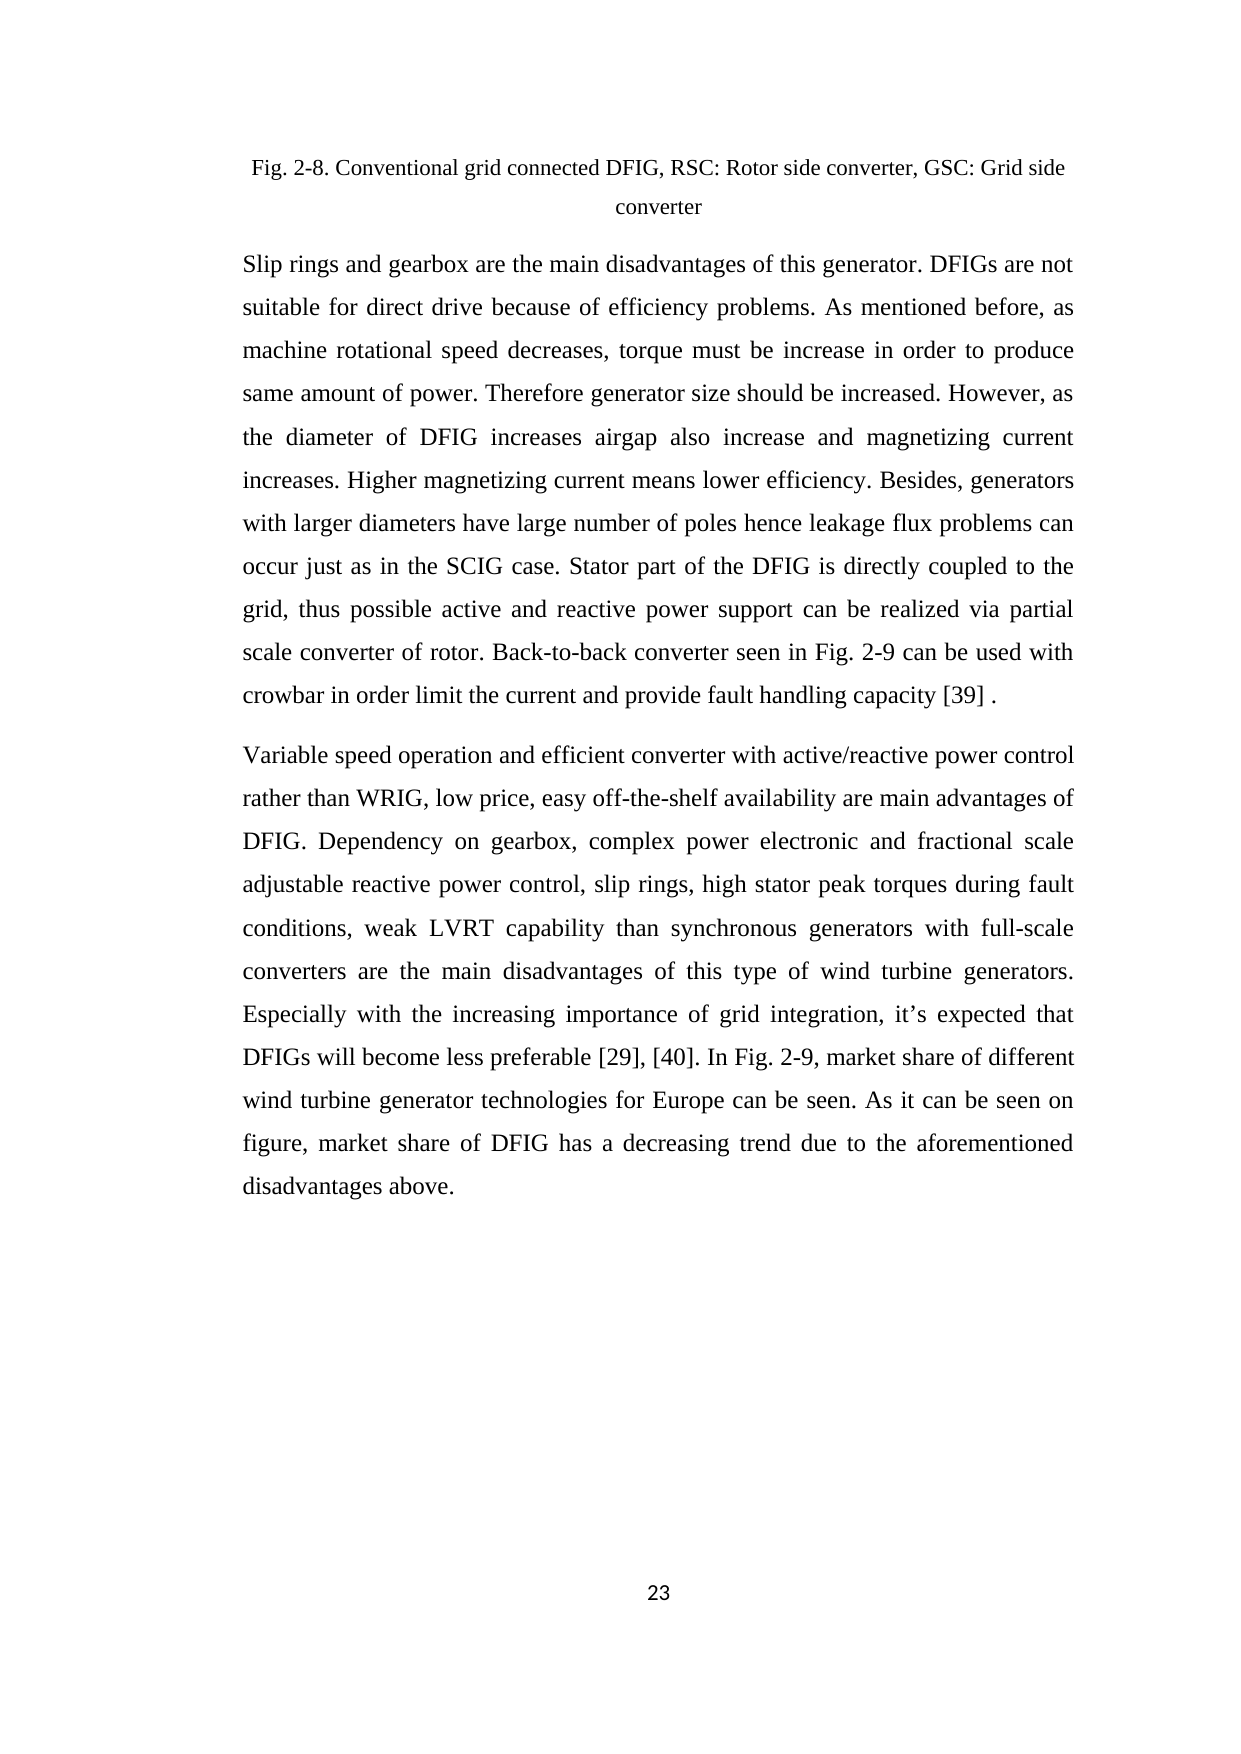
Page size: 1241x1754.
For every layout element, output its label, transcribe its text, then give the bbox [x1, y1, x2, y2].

text Fig. 2-8. Conventional grid connected DFIG, RSC: Rotor side converter, GSC: Grid side converter [242, 153, 1075, 219]
text Variable speed operation and efficient converter with active/reactive power control rather than WRIG, low price, easy off-the-shelf availability are main advantages of DFIG. Dependency on gearbox, complex power electronic and fractional scale adjustable reactive power control, slip rings, high stator peak torques during fault conditions, weak LVRT capability than synchronous generators with full-scale converters are the main disadvantages of this type of wind turbine generators. Especially with the increasing importance of grid integration, it’s expected that DFIGs will become less preferable [29], [40]. In Fig. 2-9, market share of different wind turbine generator technologies for Europe can be seen. As it can be seen on figure, market share of DFIG has a decreasing trend due to the aforementioned disadvantages above. [242, 740, 1075, 1200]
text Slip rings and gearbox are the main disadvantages of this generator. DFIGs are not suitable for direct drive because of efficiency problems. As mentioned before, as machine rotational speed decreases, torque must be increase in order to produce same amount of power. Therefore generator size should be increased. However, as the diameter of DFIG increases airgap also increase and magnetizing current increases. Higher magnetizing current means lower efficiency. Besides, generators with larger diameters have large number of poles hence leakage flux problems can occur just as in the SCIG case. Stator part of the DFIG is directly coupled to the grid, thus possible active and reactive power support can be realized via partial scale converter of rotor. Back-to-back converter seen in Fig. 2-9 can be used with crowbar in order limit the current and provide fault handling capacity [39] . [242, 249, 1075, 709]
